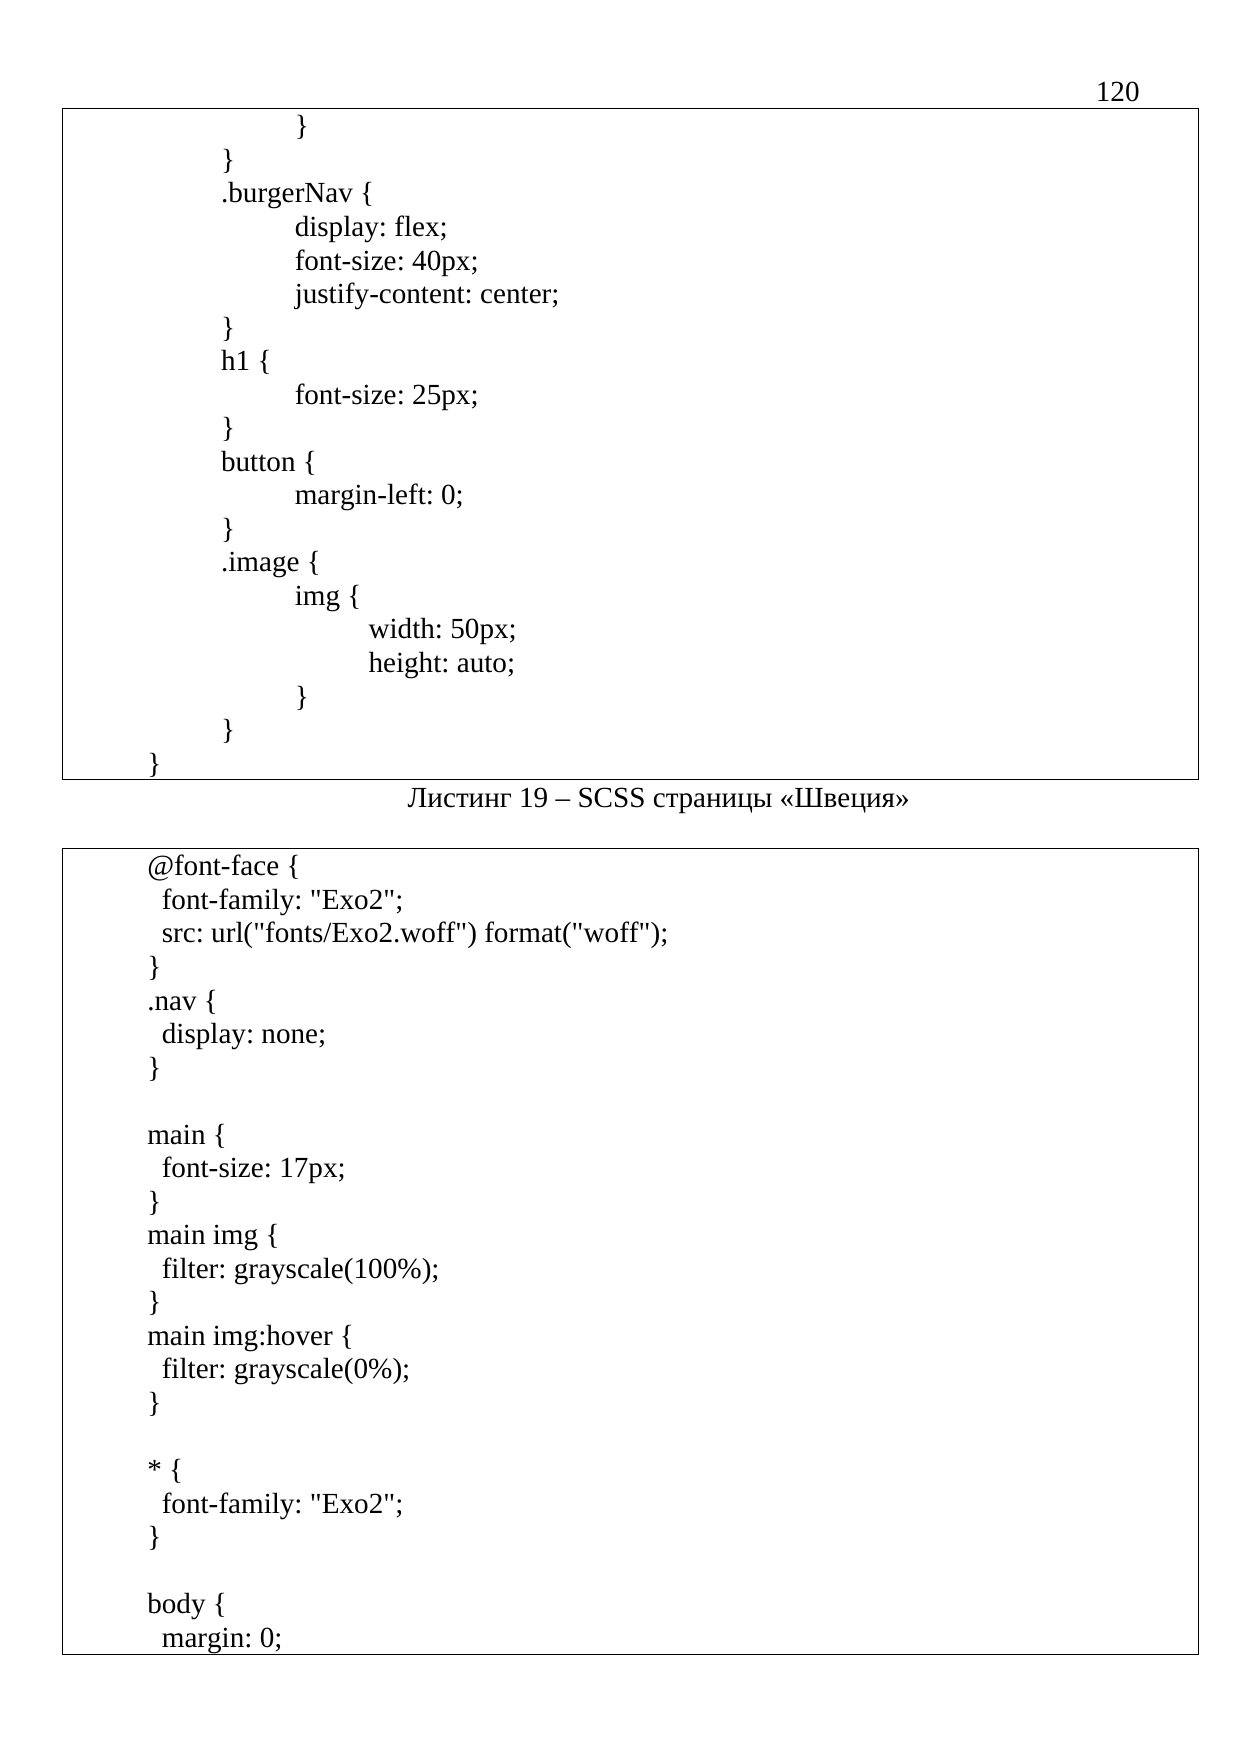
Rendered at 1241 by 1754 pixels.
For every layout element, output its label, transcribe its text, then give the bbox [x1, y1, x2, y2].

text Листинг 19 – SCSS страницы «Швеция» [136, 780, 1181, 814]
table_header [63, 849, 1198, 1653]
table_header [63, 109, 1198, 779]
